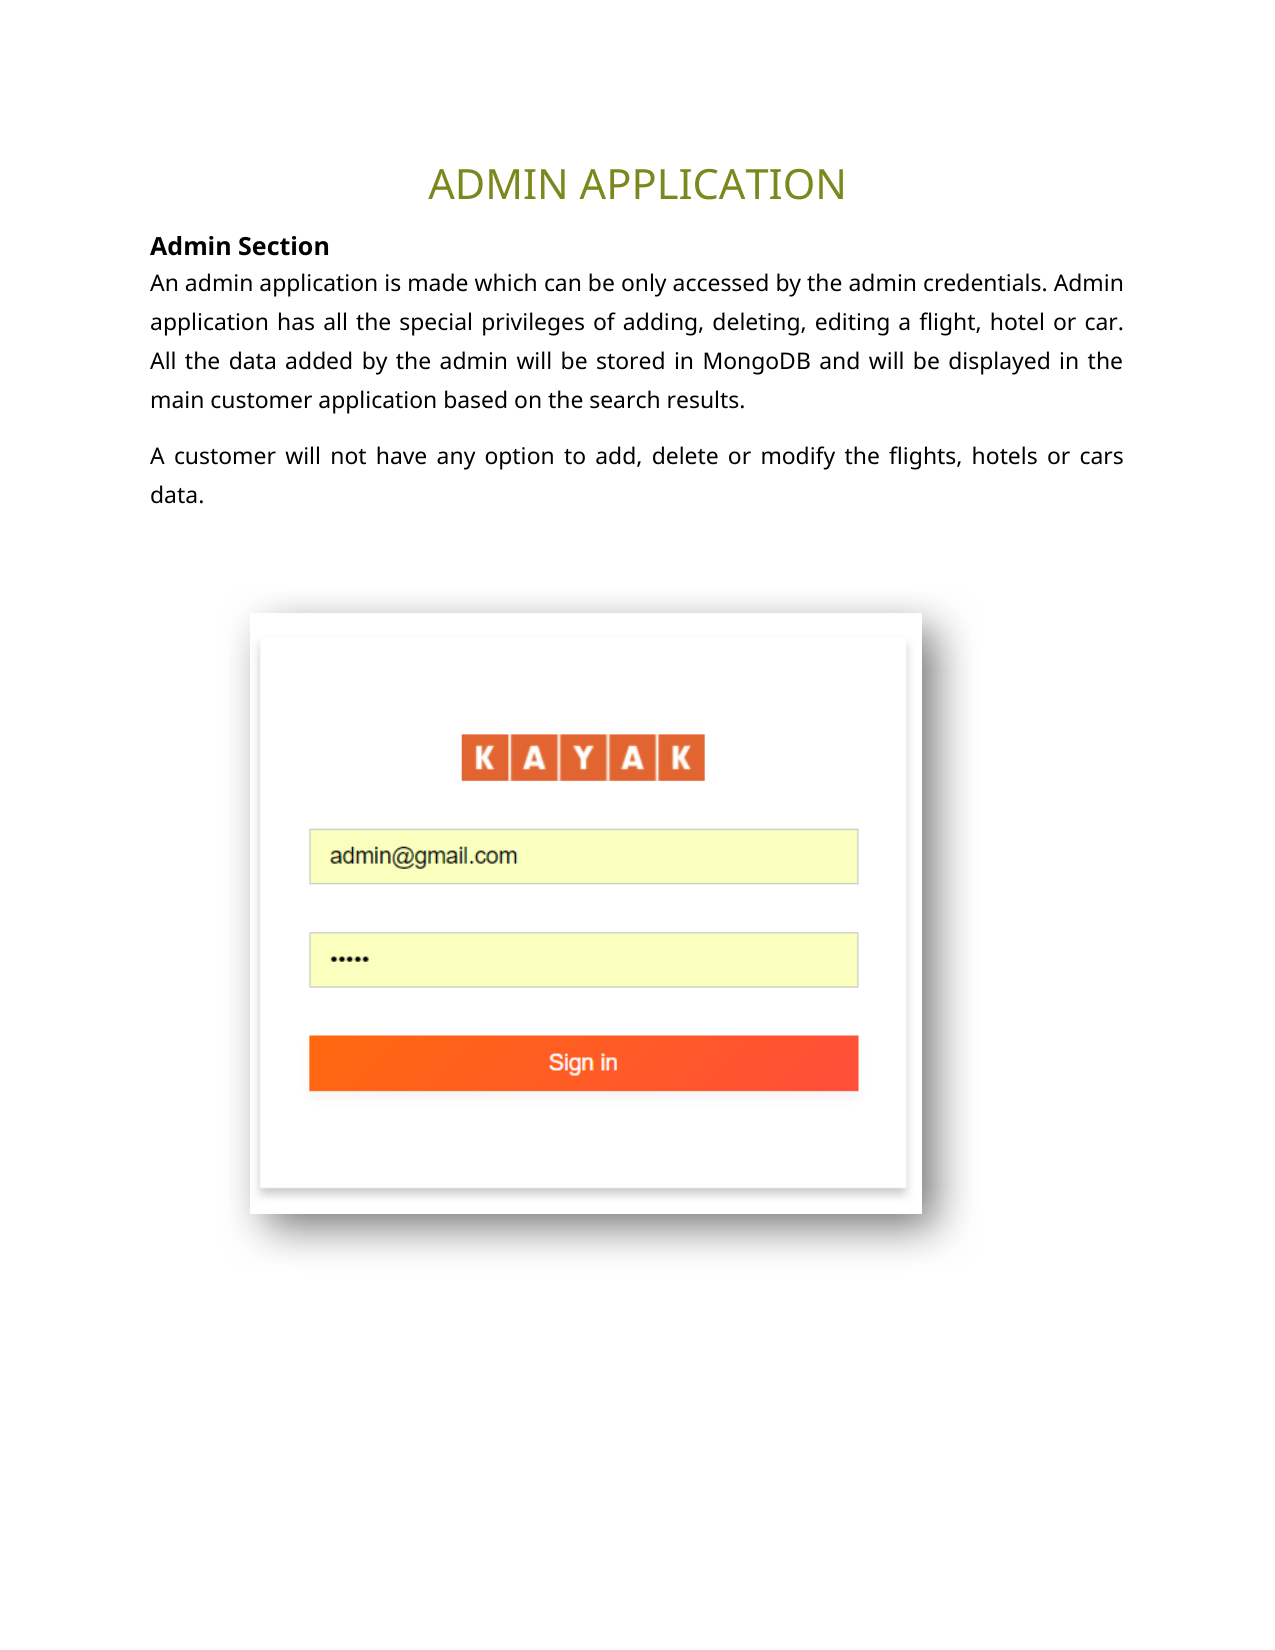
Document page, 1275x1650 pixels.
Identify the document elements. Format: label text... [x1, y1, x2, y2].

picture [250, 613, 922, 1214]
text An admin application is made which can be only accessed by the admin credentials. Admin application has all the special privileges of adding, deleting, editing a flight, hotel or car. All the data added by the admin will be stored in MongoDB and will be displayed in the main customer application based on the search results. [150, 267, 1125, 415]
text A customer will not have any option to add, delete or modify the flights, hotels or cars data. [150, 440, 1125, 510]
subtitle ADMIN APPLICATION [150, 155, 1125, 212]
subtitle Admin Section [150, 229, 1125, 263]
